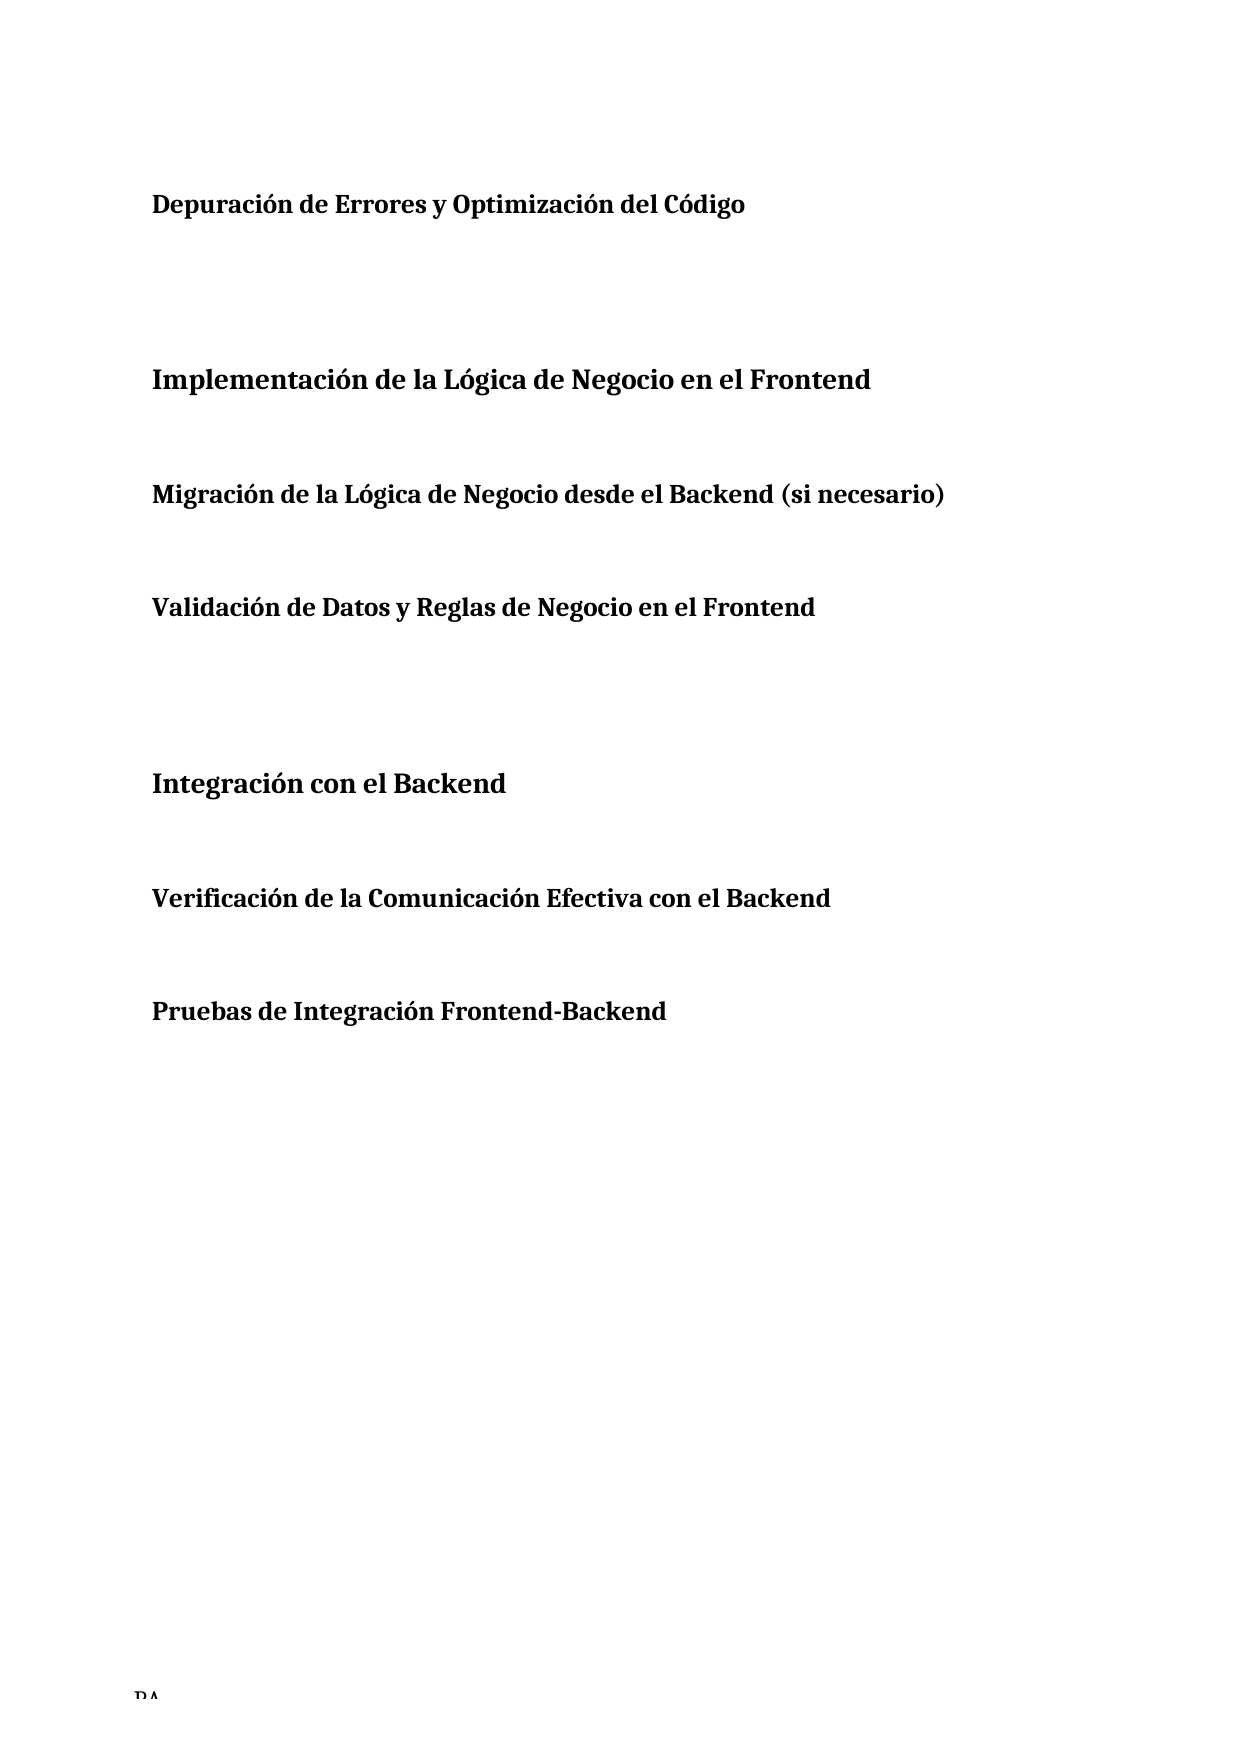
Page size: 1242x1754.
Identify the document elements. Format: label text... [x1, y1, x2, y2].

text Validación de Datos y Reglas de Negocio en el Frontend [139, 592, 1152, 623]
text Pruebas de Integración Frontend-Backend [139, 996, 1152, 1027]
text Depuración de Errores y Optimización del Código [139, 189, 1152, 220]
text Integración con el Backend [139, 767, 1152, 800]
text Implementación de la Lógica de Negocio en el Frontend [139, 363, 1152, 397]
text Migración de la Lógica de Negocio desde el Backend (si necesario) [139, 479, 1152, 510]
text Verificación de la Comunicación Efectiva con el Backend [139, 883, 1152, 914]
